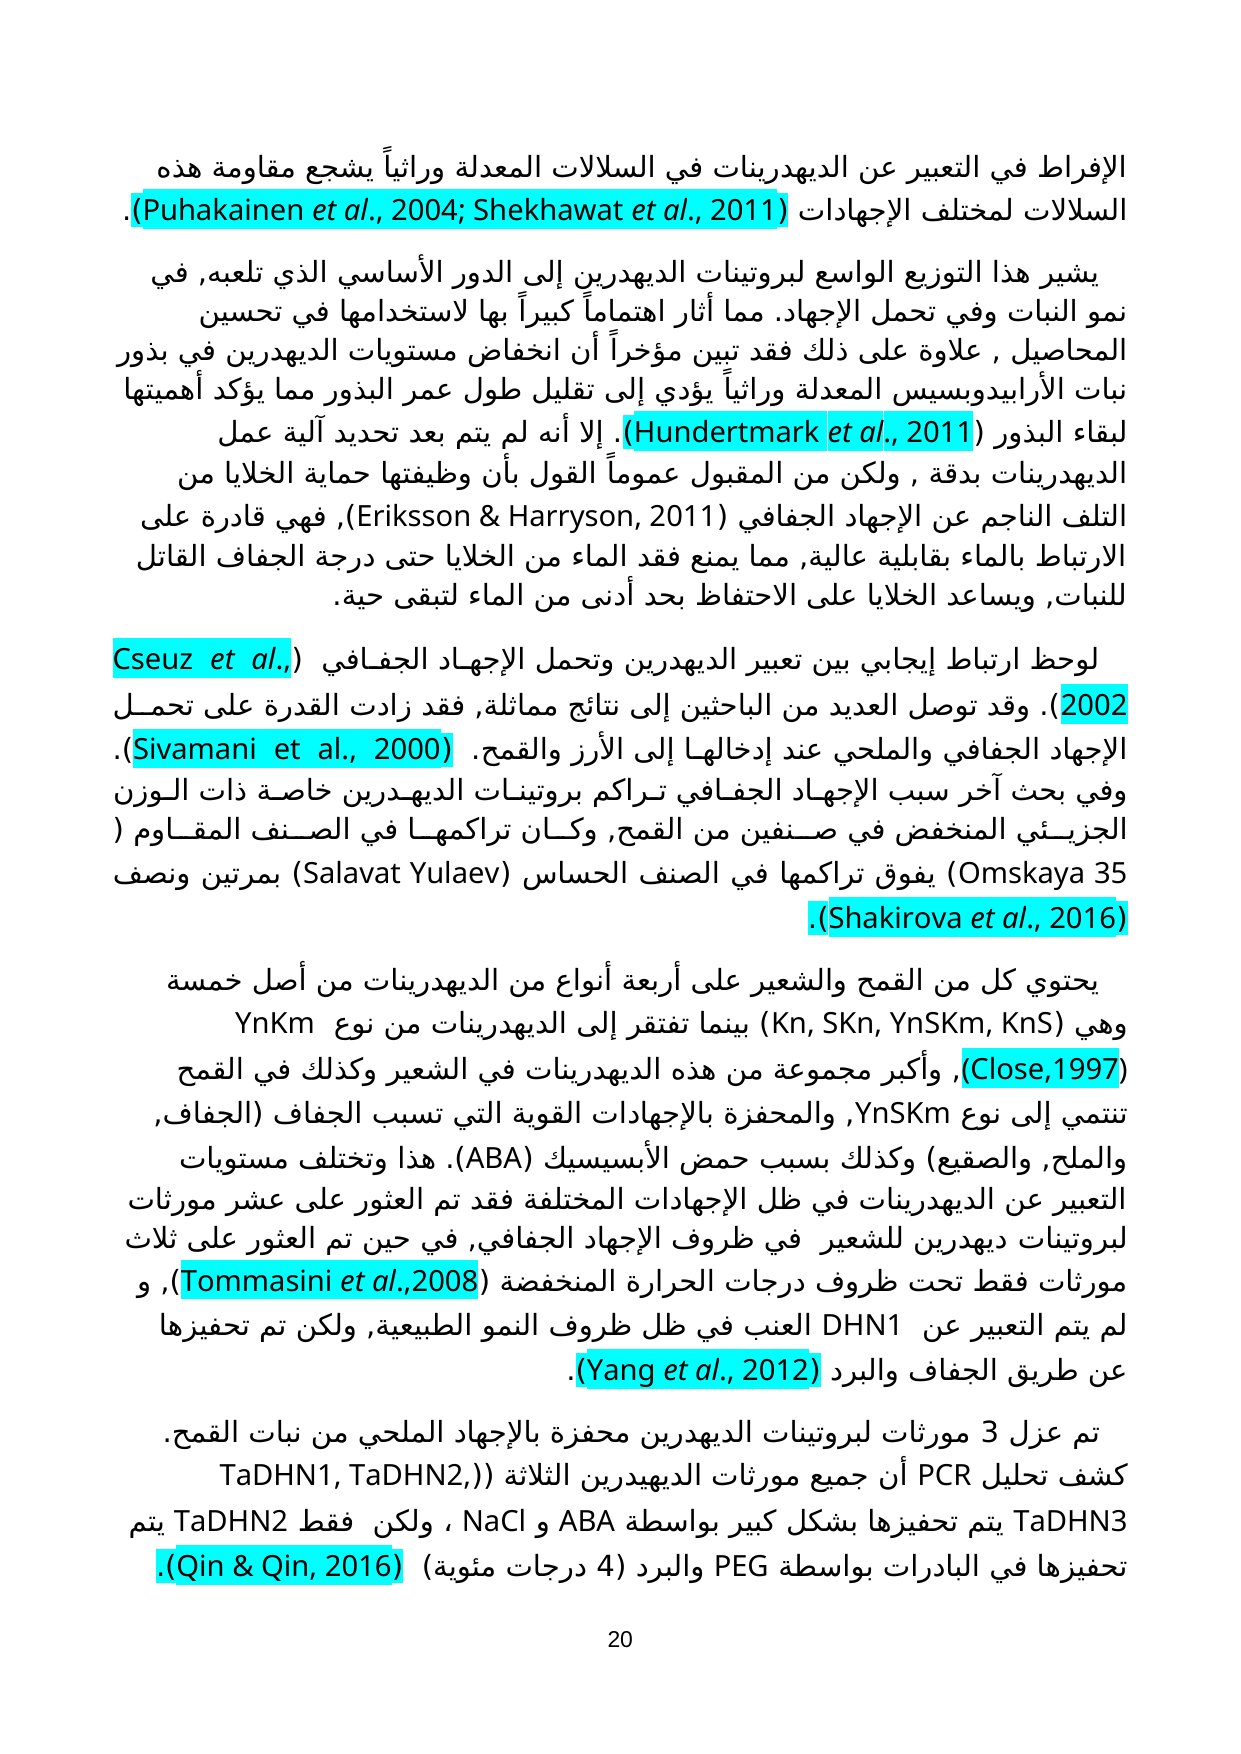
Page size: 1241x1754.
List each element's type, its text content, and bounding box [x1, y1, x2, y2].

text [112, 1416, 1128, 1585]
text يشير هذا التوزيع الواسع لبروتينات الديهدرين إلى الدور الأساسي الذي تلعبه, في نمو النبات وفي تحمل الإجهاد. مما أثار اهتماماً كبيراً بها لاستخدامها في تحسين المحاصيل , علاوة على ذلك فقد تبين مؤخراً أن انخفاض مستويات الديهدرين في بذور نبات الأرابيدوبسيس المعدلة وراثياً يؤدي إلى تقليل طول عمر البذور مما يؤكد أهميتها لبقاء البذور (Hundertmark et al., 2011). إلا أنه لم يتم بعد تحديد آلية عمل الديهدرينات بدقة , ولكن من المقبول عموماً القول بأن وظيفتها حماية الخلايا من التلف الناجم عن الإجهاد الجفافي (Eriksson & Harryson, 2011), فهي قادرة على الارتباط بالماء بقابلية عالية, مما يمنع فقد الماء من الخلايا حتى درجة الجفاف القاتل للنبات, ويساعد الخلايا على الاحتفاظ بحد أدنى من الماء لتبقى حية. [112, 255, 1128, 612]
text يحتوي كل من القمح والشعير على أربعة أنواع من الديهدرينات من أصل خمسة وهي (Kn, SKn, YnSKm, KnS) بينما تفتقر إلى الديهدرينات من نوع YnKm (Close,1997), وأكبر مجموعة من هذه الديهدرينات في الشعير وكذلك في القمح تنتمي إلى نوع YnSKm, والمحفزة بالإجهادات القوية التي تسبب الجفاف (الجفاف, والملح, والصقيع) وكذلك بسبب حمض الأبسيسيك (ABA). هذا وتختلف مستويات التعبير عن الديهدرينات في ظل الإجهادات المختلفة فقد تم العثور على عشر مورثات لبروتينات ديهدرين للشعير في ظروف الإجهاد الجفافي, في حين تم العثور على ثلاث مورثات فقط تحت ظروف درجات الحرارة المنخفضة (Tommasini et al.,2008), و لم يتم التعبير عن DHN1 العنب في ظل ظروف النمو الطبيعية, ولكن تم تحفيزها عن طريق الجفاف والبرد (Yang et al., 2012). [112, 963, 1128, 1389]
text لوحظ ارتباط إيجابي بين تعبير الديهدرين وتحمل الإجهاد الجفافي (Cseuz et al., 2002). وقد توصل العديد من الباحثين إلى نتائج مماثلة, فقد زادت القدرة على تحمل الإجهاد الجفافي والملحي عند إدخالها إلى الأرز والقمح. (Sivamani et al., 2000). وفي بحث آخر سبب الإجهاد الجفافي تراكم بروتينات الديهدرين خاصة ذات الوزن الجزيئي المنخفض في صنفين من القمح, وكان تراكمها في الصنف المقاوم (Omskaya 35) يفوق تراكمها في الصنف الحساس (Salavat Yulaev) بمرتين ونصف (Shakirova et al., 2016). [112, 638, 1128, 937]
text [112, 150, 1128, 229]
